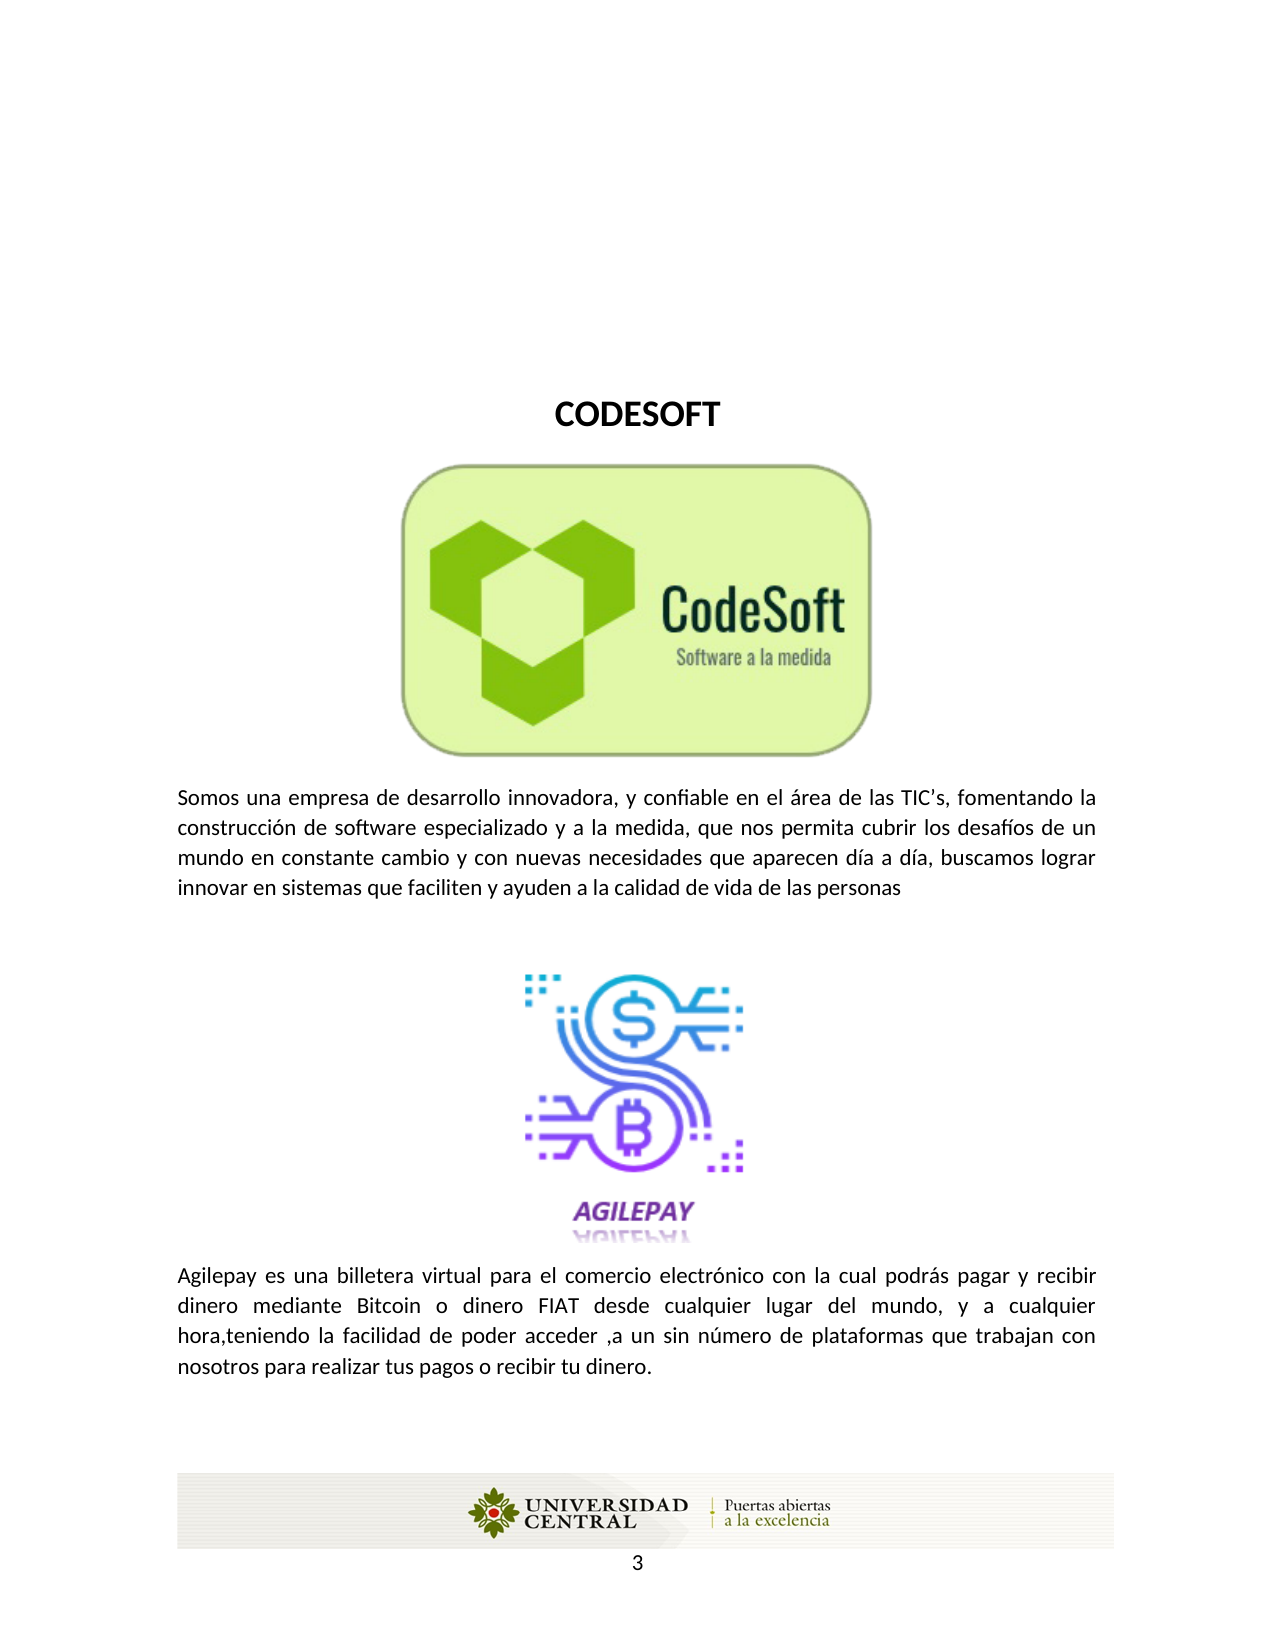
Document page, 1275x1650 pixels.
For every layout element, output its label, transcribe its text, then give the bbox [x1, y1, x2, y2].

text Agilepay es una billetera virtual para el comercio electrónico con la cual podrás pagar y recibir dinero mediante Bitcoin o dinero FIAT desde cualquier lugar del mundo, y a cualquier hora,teniendo la facilidad de poder acceder ,a un sin número de plataformas que trabajan con nosotros para realizar tus pagos o recibir tu dinero. [177, 1261, 1098, 1380]
text Somos una empresa de desarrollo innovadora, y confiable en el área de las TIC’s, fomentando la construcción de software especializado y a la medida, que nos permita cubrir los desafíos de un mundo en constante cambio y con nuevas necesidades que aparecen día a día, buscamos lograr innovar en sistemas que faciliten y ayuden a la calidad de vida de las personas [177, 783, 1098, 902]
picture [513, 967, 762, 1243]
picture [399, 456, 876, 764]
picture [177, 1473, 1115, 1549]
text CODESOFT [177, 390, 1098, 436]
